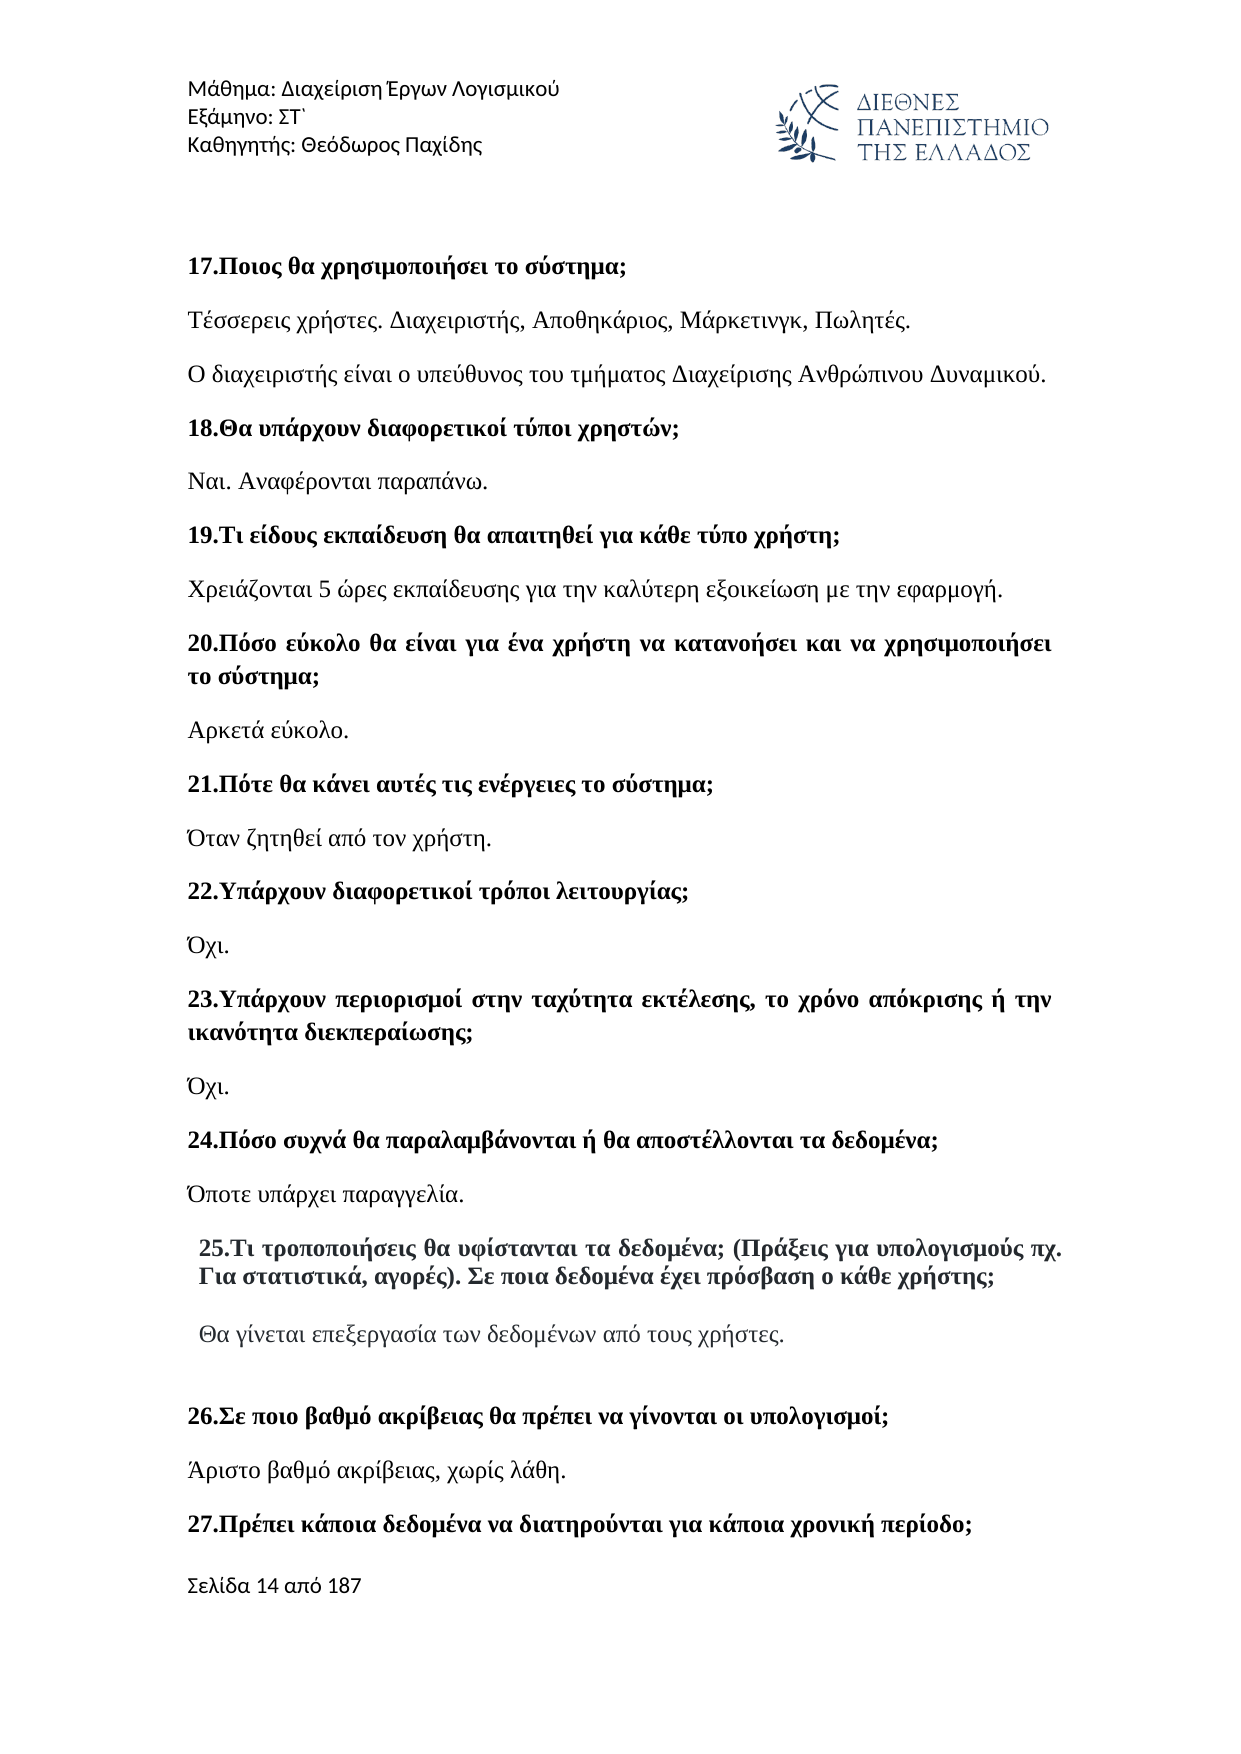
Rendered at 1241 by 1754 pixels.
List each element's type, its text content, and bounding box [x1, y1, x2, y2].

text Άριστο βαθμό ακρίβειας, χωρίς λάθη. [187, 1455, 1053, 1484]
text Ο διαχειριστής είναι ο υπεύθυνος του τμήματος Διαχείρισης Ανθρώπινου Δυναμικού. [187, 359, 1053, 387]
text Όχι. [187, 930, 1053, 959]
text Τέσσερεις χρήστες. Διαχειριστής, Αποθηκάριος, Μάρκετινγκ, Πωλητές. [187, 305, 1053, 334]
text 27.Πρέπει κάποια δεδομένα να διατηρούνται για κάποια χρονική περίοδο; [187, 1509, 1053, 1538]
text 23.Υπάρχουν περιορισμοί στην ταχύτητα εκτέλεσης, το χρόνο απόκρισης ή την ικανότητα διεκπεραίωσης; [187, 984, 1053, 1046]
picture [752, 73, 1073, 174]
text 26.Σε ποιο βαθμό ακρίβειας θα πρέπει να γίνονται οι υπολογισμοί; [187, 1401, 1053, 1430]
text 21.Πότε θα κάνει αυτές τις ενέργειες το σύστημα; [187, 769, 1053, 797]
text 20.Πόσο εύκολο θα είναι για ένα χρήστη να κατανοήσει και να χρησιμοποιήσει το σύστημα; [187, 628, 1053, 690]
text Αρκετά εύκολο. [187, 715, 1053, 744]
text Όχι. [187, 1071, 1053, 1100]
text Όποτε υπάρχει παραγγελία. [187, 1179, 1053, 1207]
table_cell Θα γίνεται επεξεργασία των δεδομένων από τους χρήστες. [186, 1319, 1076, 1348]
text Όταν ζητηθεί από τον χρήστη. [187, 823, 1053, 851]
text 22.Υπάρχουν διαφορετικοί τρόποι λειτουργίας; [187, 876, 1053, 905]
text 19.Τι είδους εκπαίδευση θα απαιτηθεί για κάθε τύπο χρήστη; [187, 520, 1053, 549]
text Ναι. Αναφέρονται παραπάνω. [187, 466, 1053, 495]
text 24.Πόσο συχνά θα παραλαμβάνονται ή θα αποστέλλονται τα δεδομένα; [187, 1125, 1053, 1154]
text 17.Ποιος θα χρησιμοποιήσει το σύστημα; [187, 251, 1053, 280]
table_header 25.Τι τροποποιήσεις θα υφίστανται τα δεδομένα; (Πράξεις για υπολογισμούς πχ. Για στατιστικά, αγορές). Σε ποια δεδομένα έχει πρόσβαση ο κάθε χρήστης; [186, 1233, 1076, 1319]
text 18.Θα υπάρχουν διαφορετικοί τύποι χρηστών; [187, 413, 1053, 441]
text Χρειάζονται 5 ώρες εκπαίδευσης για την καλύτερη εξοικείωση με την εφαρμογή. [187, 574, 1053, 603]
